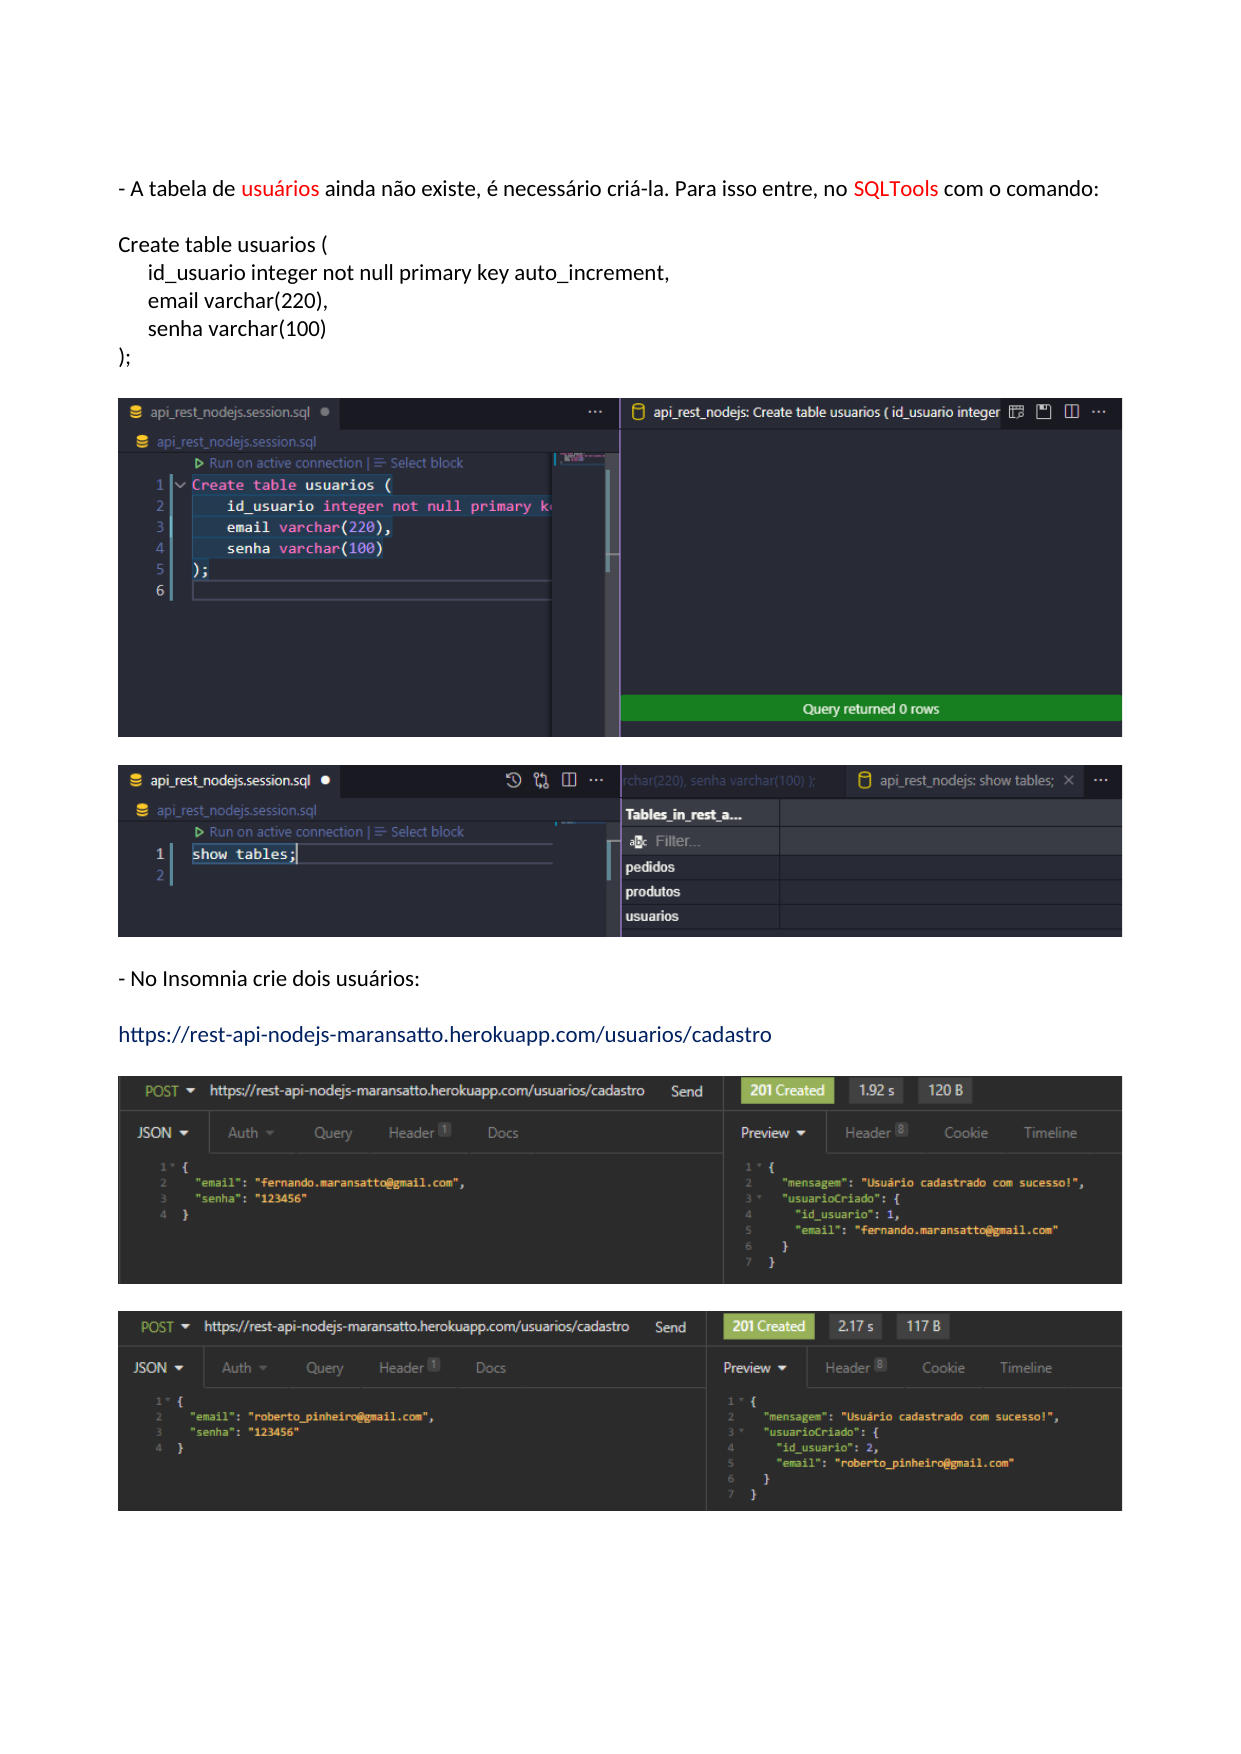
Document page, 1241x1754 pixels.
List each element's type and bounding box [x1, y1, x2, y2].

picture [118, 765, 1123, 937]
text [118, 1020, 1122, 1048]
picture [118, 1311, 1123, 1511]
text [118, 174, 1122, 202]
picture [118, 1076, 1123, 1284]
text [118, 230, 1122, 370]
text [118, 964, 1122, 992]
picture [118, 398, 1123, 737]
